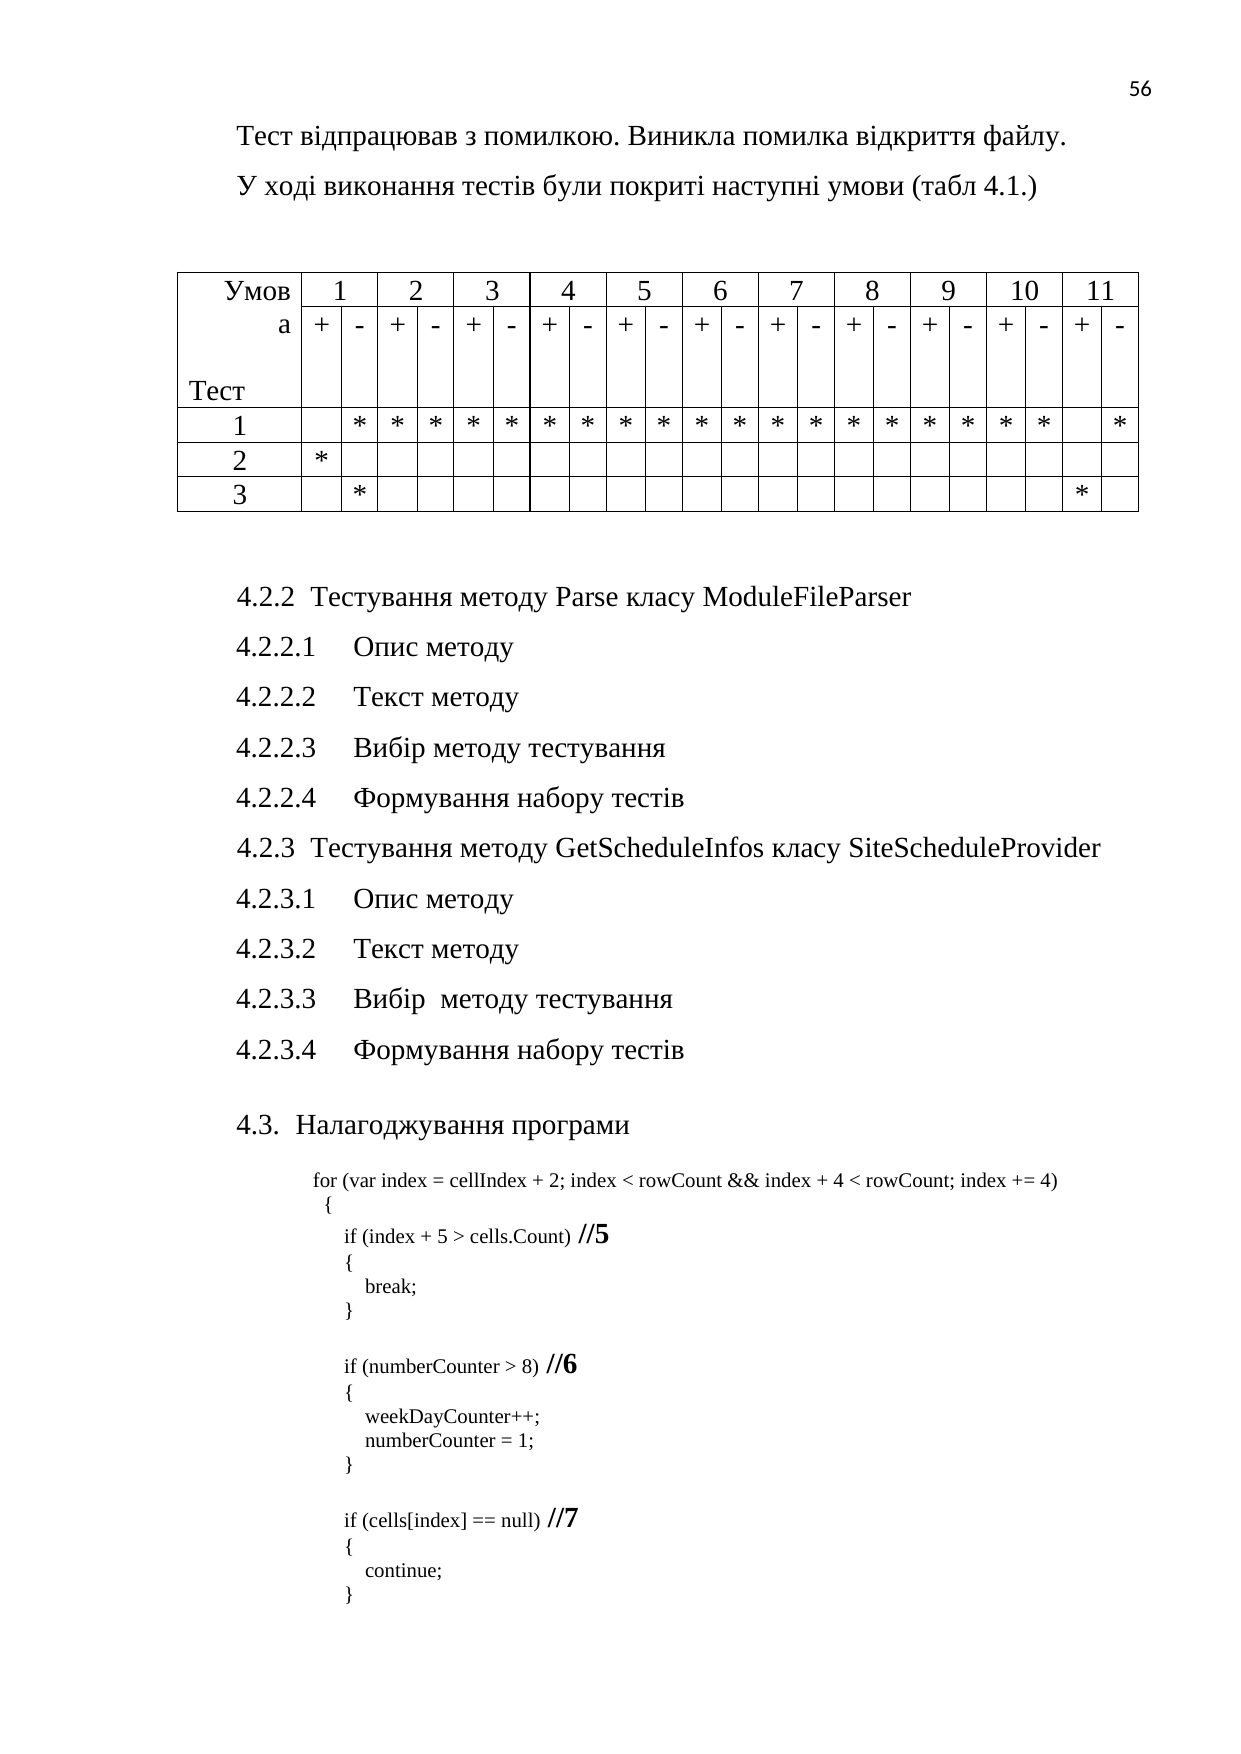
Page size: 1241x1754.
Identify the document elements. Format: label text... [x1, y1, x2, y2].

table_cell [342, 443, 377, 476]
table_cell [378, 443, 417, 476]
table_cell [418, 443, 453, 476]
table_cell * [646, 408, 682, 442]
table_cell - [1026, 307, 1062, 407]
table_cell [1026, 443, 1062, 476]
table_cell + [683, 307, 721, 407]
table_cell - [646, 307, 682, 407]
table_cell [987, 477, 1025, 511]
table_cell - [570, 307, 606, 407]
table_cell + [454, 307, 493, 407]
table_cell * [722, 408, 758, 442]
table_cell * [302, 443, 341, 476]
text numberCounter = 1; [177, 1428, 1152, 1452]
table_cell [911, 443, 949, 476]
list У ході виконання тестів були покриті наступні умови (табл 4.1.) [177, 168, 1152, 202]
table_cell [874, 443, 910, 476]
text for (var index = cellIndex + 2; index < rowCount && index + 4 < rowCount; index += 4) [177, 1168, 1152, 1192]
table_cell [722, 477, 758, 511]
table_cell * [418, 408, 453, 442]
table_cell + [607, 307, 645, 407]
table_cell - [418, 307, 453, 407]
table_cell [835, 477, 873, 511]
table_cell [1063, 443, 1101, 476]
list Тест відпрацював з помилкою. Виникла помилка відкриття файлу. [177, 118, 1152, 152]
table_cell * [531, 408, 569, 442]
table_cell [798, 477, 834, 511]
table_header 9 [911, 273, 986, 306]
table_cell [1063, 408, 1101, 442]
text { [177, 1533, 1152, 1558]
table_cell + [987, 307, 1025, 407]
table_header Умова Тест [178, 273, 301, 407]
table_cell 2 [178, 443, 301, 476]
list Формування набору тестів [316, 1032, 1152, 1065]
table_cell * [1102, 408, 1138, 442]
table_cell [722, 443, 758, 476]
text { [177, 1380, 1152, 1404]
table_cell * [454, 408, 493, 442]
table_cell - [722, 307, 758, 407]
table_header 10 [987, 273, 1062, 306]
table_cell * [342, 477, 377, 511]
list Вибір методу тестування [316, 730, 1152, 763]
table_cell [607, 477, 645, 511]
table_cell [1026, 477, 1062, 511]
table_cell * [911, 408, 949, 442]
text continue; [177, 1558, 1152, 1582]
table_cell [531, 477, 569, 511]
text } [177, 1582, 1152, 1606]
table_header 11 [1063, 273, 1138, 306]
table_cell + [1063, 307, 1101, 407]
table_cell + [302, 307, 341, 407]
table_cell * [378, 408, 417, 442]
list Вибір методу тестування [316, 981, 1152, 1015]
table_cell - [494, 307, 529, 407]
table_cell - [342, 307, 377, 407]
table_cell + [835, 307, 873, 407]
table_cell - [950, 307, 986, 407]
table_cell [494, 443, 529, 476]
table_cell [302, 477, 341, 511]
table_cell * [759, 408, 797, 442]
table_cell [835, 443, 873, 476]
table_cell + [759, 307, 797, 407]
table_cell [874, 477, 910, 511]
table_cell * [607, 408, 645, 442]
text if (index + 5 > cells.Count) //5 [177, 1216, 1152, 1250]
table_cell * [570, 408, 606, 442]
table_cell [759, 443, 797, 476]
text { [177, 1250, 1152, 1274]
text weekDayCounter++; [177, 1404, 1152, 1428]
table_cell [607, 443, 645, 476]
table_cell 3 [178, 477, 301, 511]
list Тестування методу Parse класу ModuleFileParser [266, 579, 1152, 612]
table_cell * [1026, 408, 1062, 442]
list Тестування методу GetScheduleInfos класу SiteScheduleProvider [266, 831, 1152, 864]
table_cell * [874, 408, 910, 442]
table_cell [1102, 443, 1138, 476]
table_cell * [950, 408, 986, 442]
table_header 7 [759, 273, 834, 306]
table_cell [911, 477, 949, 511]
table_header 6 [683, 273, 758, 306]
table_cell + [531, 307, 569, 407]
list Формування набору тестів [316, 780, 1152, 814]
table_cell [950, 443, 986, 476]
table_cell [987, 443, 1025, 476]
list Опис методу [316, 629, 1152, 663]
table_cell [1102, 477, 1138, 511]
table_cell [454, 443, 493, 476]
table_cell - [1102, 307, 1138, 407]
table_cell [646, 443, 682, 476]
table_cell * [798, 408, 834, 442]
table_cell + [378, 307, 417, 407]
table_cell * [835, 408, 873, 442]
table_cell [454, 477, 493, 511]
table_cell - [874, 307, 910, 407]
list Опис методу [316, 881, 1152, 914]
table_cell * [987, 408, 1025, 442]
table_cell [683, 477, 721, 511]
table_cell - [798, 307, 834, 407]
table_cell [378, 477, 417, 511]
text break; [177, 1274, 1152, 1298]
table_header 5 [607, 273, 682, 306]
table_cell * [1063, 477, 1101, 511]
table_cell [683, 443, 721, 476]
table_cell [531, 443, 569, 476]
table_header 3 [454, 273, 529, 306]
subtitle Налагоджування програми [258, 1107, 1152, 1141]
table_cell [570, 477, 606, 511]
list Текст методу [316, 679, 1152, 713]
table_header 1 [302, 273, 377, 306]
table_cell [646, 477, 682, 511]
table_cell + [911, 307, 949, 407]
table_cell 1 [178, 408, 301, 442]
table_header 8 [835, 273, 910, 306]
table_cell * [494, 408, 529, 442]
table_header 4 [531, 273, 606, 306]
table_cell * [342, 408, 377, 442]
table_cell [759, 477, 797, 511]
table_cell [302, 408, 341, 442]
table_cell * [683, 408, 721, 442]
table_cell [494, 477, 529, 511]
text if (cells[index] == null) //7 [177, 1500, 1152, 1533]
text } [177, 1298, 1152, 1322]
table_cell [570, 443, 606, 476]
table_cell [950, 477, 986, 511]
table_header 2 [378, 273, 453, 306]
text { [177, 1192, 1152, 1216]
table_cell [418, 477, 453, 511]
text } [177, 1452, 1152, 1476]
list Текст методу [316, 931, 1152, 965]
text if (numberCounter > 8) //6 [177, 1346, 1152, 1380]
table_cell [798, 443, 834, 476]
